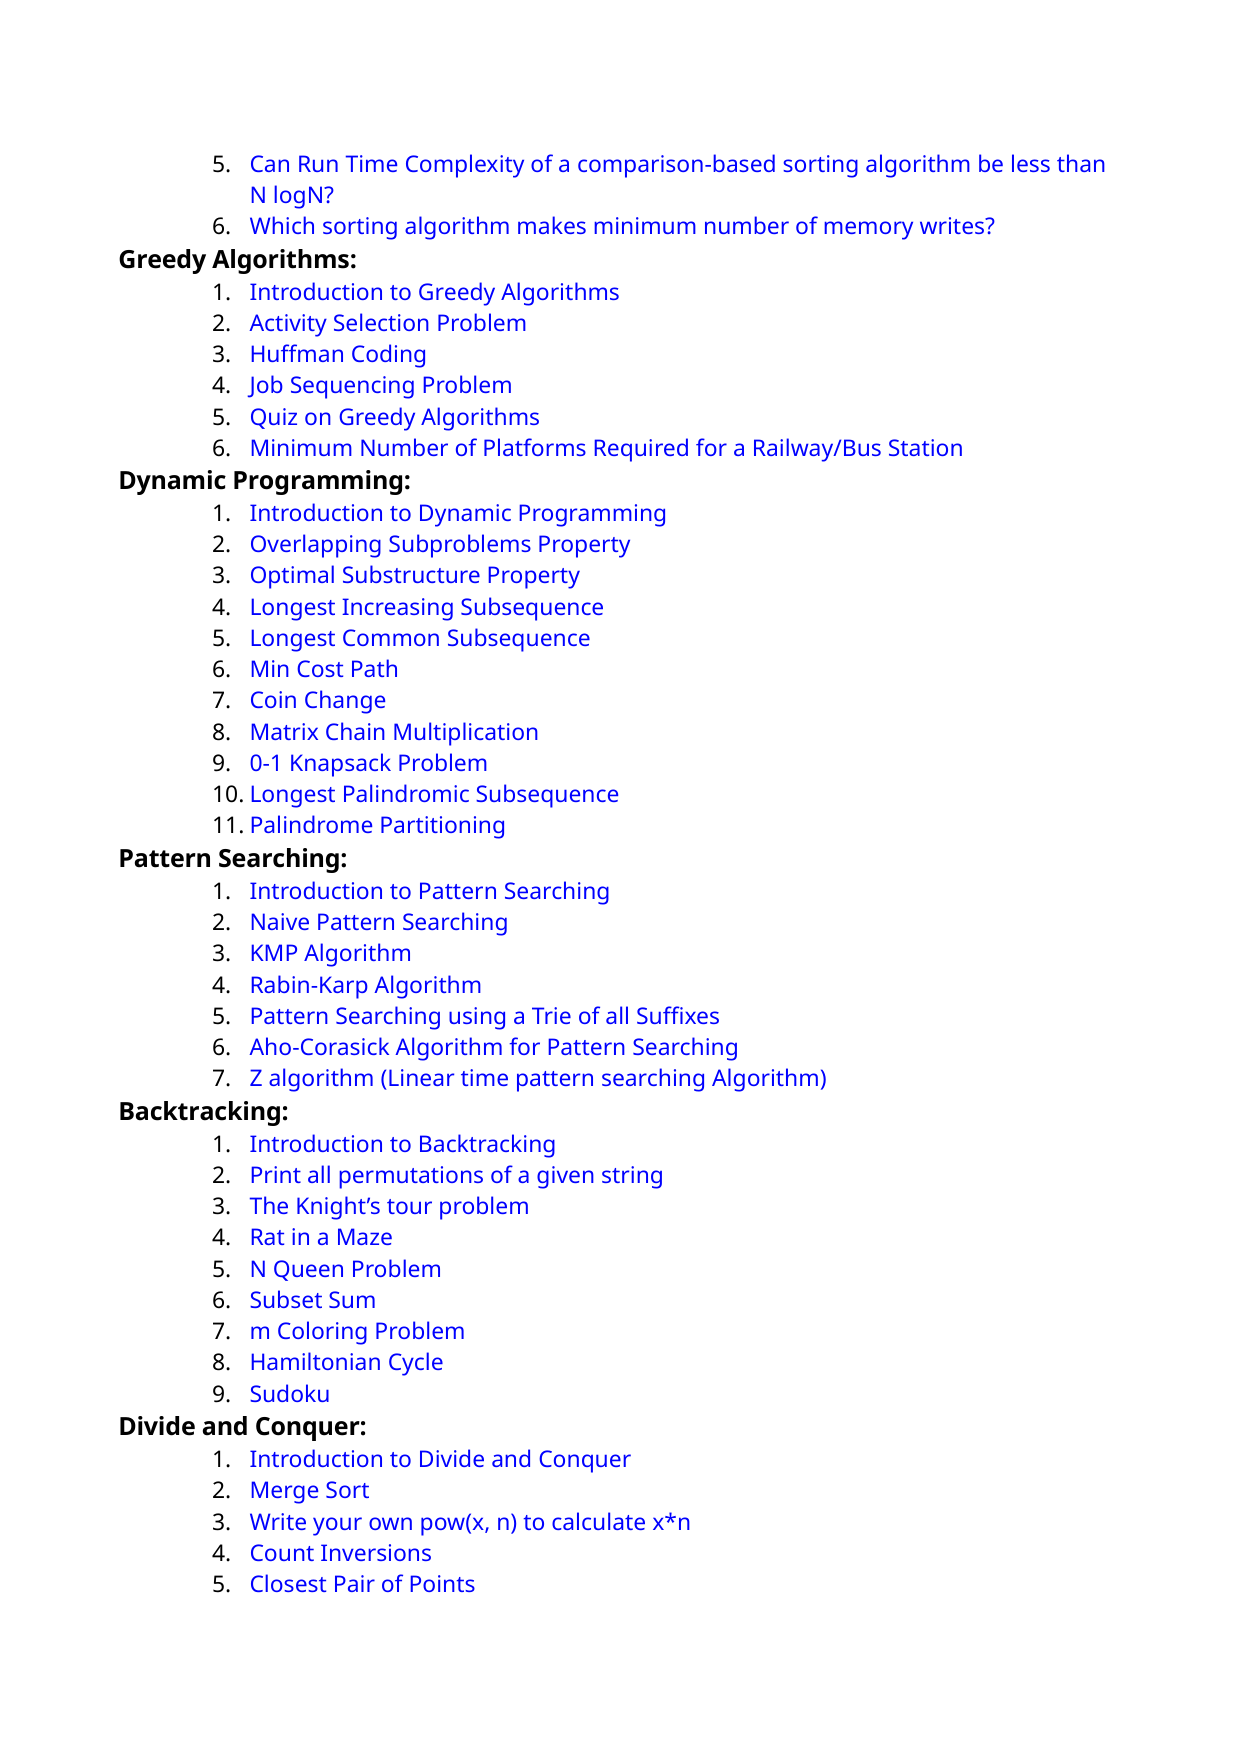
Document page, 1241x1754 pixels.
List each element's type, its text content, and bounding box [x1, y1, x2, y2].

list Palindrome Partitioning [212, 809, 1122, 841]
list Z algorithm (Linear time pattern searching Algorithm) [212, 1062, 1122, 1093]
list Introduction to Pattern Searching [212, 875, 1122, 906]
list Can Run Time Complexity of a comparison-based sorting algorithm be less than N logN? [212, 148, 1122, 210]
list Introduction to Greedy Algorithms [212, 275, 1122, 307]
list Count Inversions [212, 1537, 1122, 1568]
list KMP Algorithm [212, 937, 1122, 968]
list The Knight’s tour problem [212, 1190, 1122, 1221]
text Greedy Algorithms: [118, 241, 1122, 275]
list Which sorting algorithm makes minimum number of memory writes? [212, 210, 1122, 241]
text Pattern Searching: [118, 841, 1122, 875]
list Overlapping Subproblems Property [212, 528, 1122, 559]
list Aho-Corasick Algorithm for Pattern Searching [212, 1031, 1122, 1062]
list Subset Sum [212, 1284, 1122, 1315]
list 0-1 Knapsack Problem [212, 747, 1122, 778]
text Divide and Conquer: [118, 1409, 1122, 1443]
list Huffman Coding [212, 338, 1122, 369]
list Longest Common Subsequence [212, 622, 1122, 653]
list Min Cost Path [212, 653, 1122, 684]
list Matrix Chain Multiplication [212, 716, 1122, 747]
text Backtracking: [118, 1093, 1122, 1128]
list Introduction to Backtracking [212, 1128, 1122, 1159]
list Coin Change [212, 684, 1122, 716]
list N Queen Problem [212, 1253, 1122, 1284]
list Longest Palindromic Subsequence [212, 778, 1122, 809]
list Naive Pattern Searching [212, 906, 1122, 937]
list Merge Sort [212, 1474, 1122, 1505]
list Longest Increasing Subsequence [212, 591, 1122, 622]
list Closest Pair of Points [212, 1568, 1122, 1599]
list Sudoku [212, 1378, 1122, 1409]
list Activity Selection Problem [212, 307, 1122, 338]
list Quiz on Greedy Algorithms [212, 400, 1122, 432]
list Introduction to Divide and Conquer [212, 1443, 1122, 1474]
list Pattern Searching using a Trie of all Suffixes [212, 1000, 1122, 1031]
list Optimal Substructure Property [212, 559, 1122, 591]
text Dynamic Programming: [118, 463, 1122, 497]
list Minimum Number of Platforms Required for a Railway/Bus Station [212, 432, 1122, 463]
list Introduction to Dynamic Programming [212, 497, 1122, 528]
list Hamiltonian Cycle [212, 1346, 1122, 1378]
list Write your own pow(x, n) to calculate x*n [212, 1505, 1122, 1537]
list Rat in a Maze [212, 1221, 1122, 1253]
list Rabin-Karp Algorithm [212, 968, 1122, 1000]
list Job Sequencing Problem [212, 369, 1122, 400]
list m Coloring Problem [212, 1315, 1122, 1346]
list Print all permutations of a given string [212, 1159, 1122, 1190]
